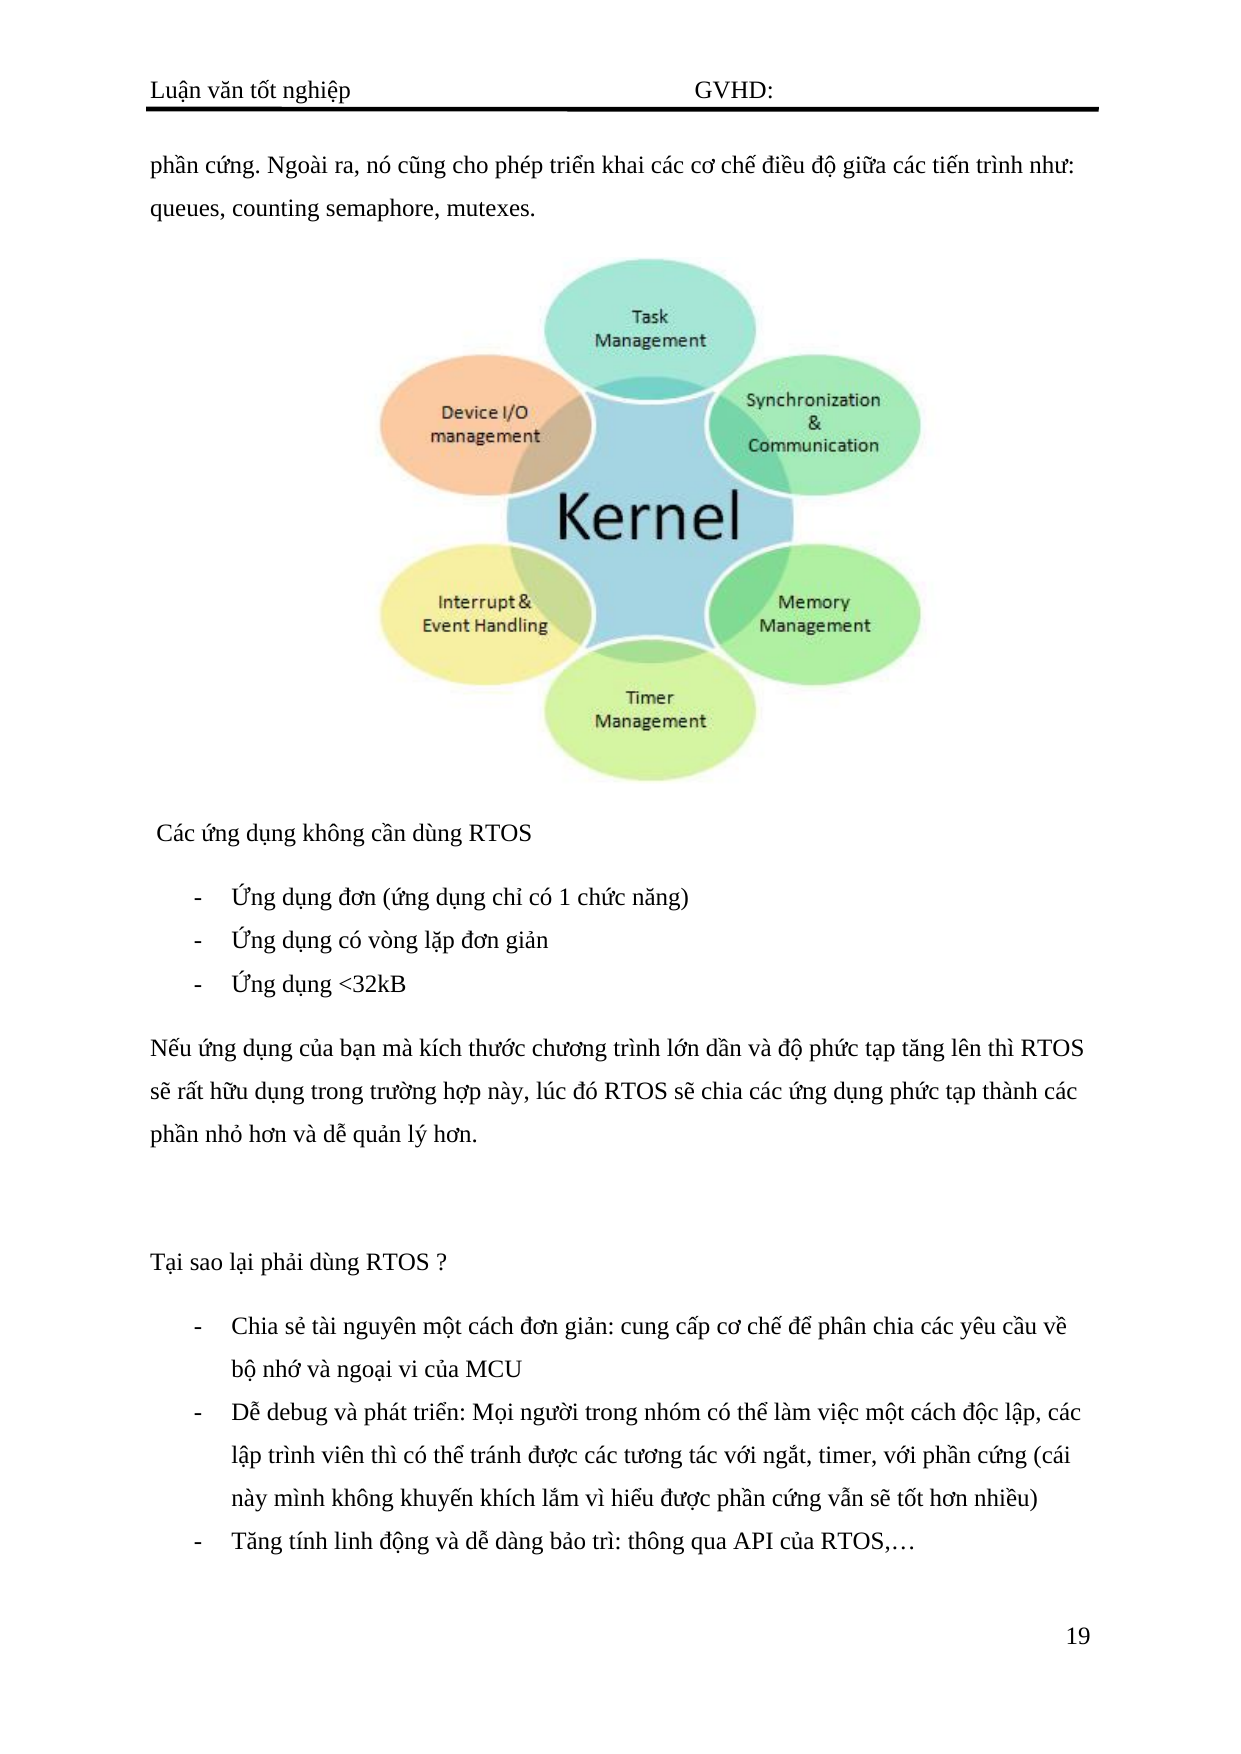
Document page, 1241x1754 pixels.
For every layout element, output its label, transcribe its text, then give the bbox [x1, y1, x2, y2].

text Nếu ứng dụng của bạn mà kích thước chương trình lớn dần và độ phức tạp tăng lên thì RTOS sẽ rất hữu dụng trong trường hợp này, lúc đó RTOS sẽ chia các ứng dụng phức tạp thành các phần nhỏ hơn và dễ quản lý hơn. [150, 1033, 1090, 1148]
list Ứng dụng có vòng lặp đơn giản [194, 926, 1090, 954]
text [150, 150, 1090, 222]
list Tăng tính linh động và dễ dàng bảo trì: thông qua API của RTOS,… [194, 1526, 1090, 1555]
list Dễ debug và phát triển: Mọi người trong nhóm có thể làm việc một cách độc lập, các lập trình viên thì có thể tránh được các tương tác với ngắt, timer, với phần cứng (cái này mình không khuyến khích lắm vì hiểu được phần cứng vẫn sẽ tốt hơn nhiều) [194, 1397, 1090, 1512]
text Tại sao lại phải dùng RTOS ? [150, 1247, 1090, 1276]
list Chia sẻ tài nguyên một cách đơn giản: cung cấp cơ chế để phân chia các yêu cầu về bộ nhớ và ngoại vi của MCU [194, 1311, 1090, 1383]
list Ứng dụng đơn (ứng dụng chỉ có 1 chức năng) [194, 882, 1090, 911]
list Ứng dụng <32kB [194, 969, 1090, 997]
text Các ứng dụng không cần dùng RTOS [150, 818, 1090, 847]
picture [363, 257, 952, 784]
